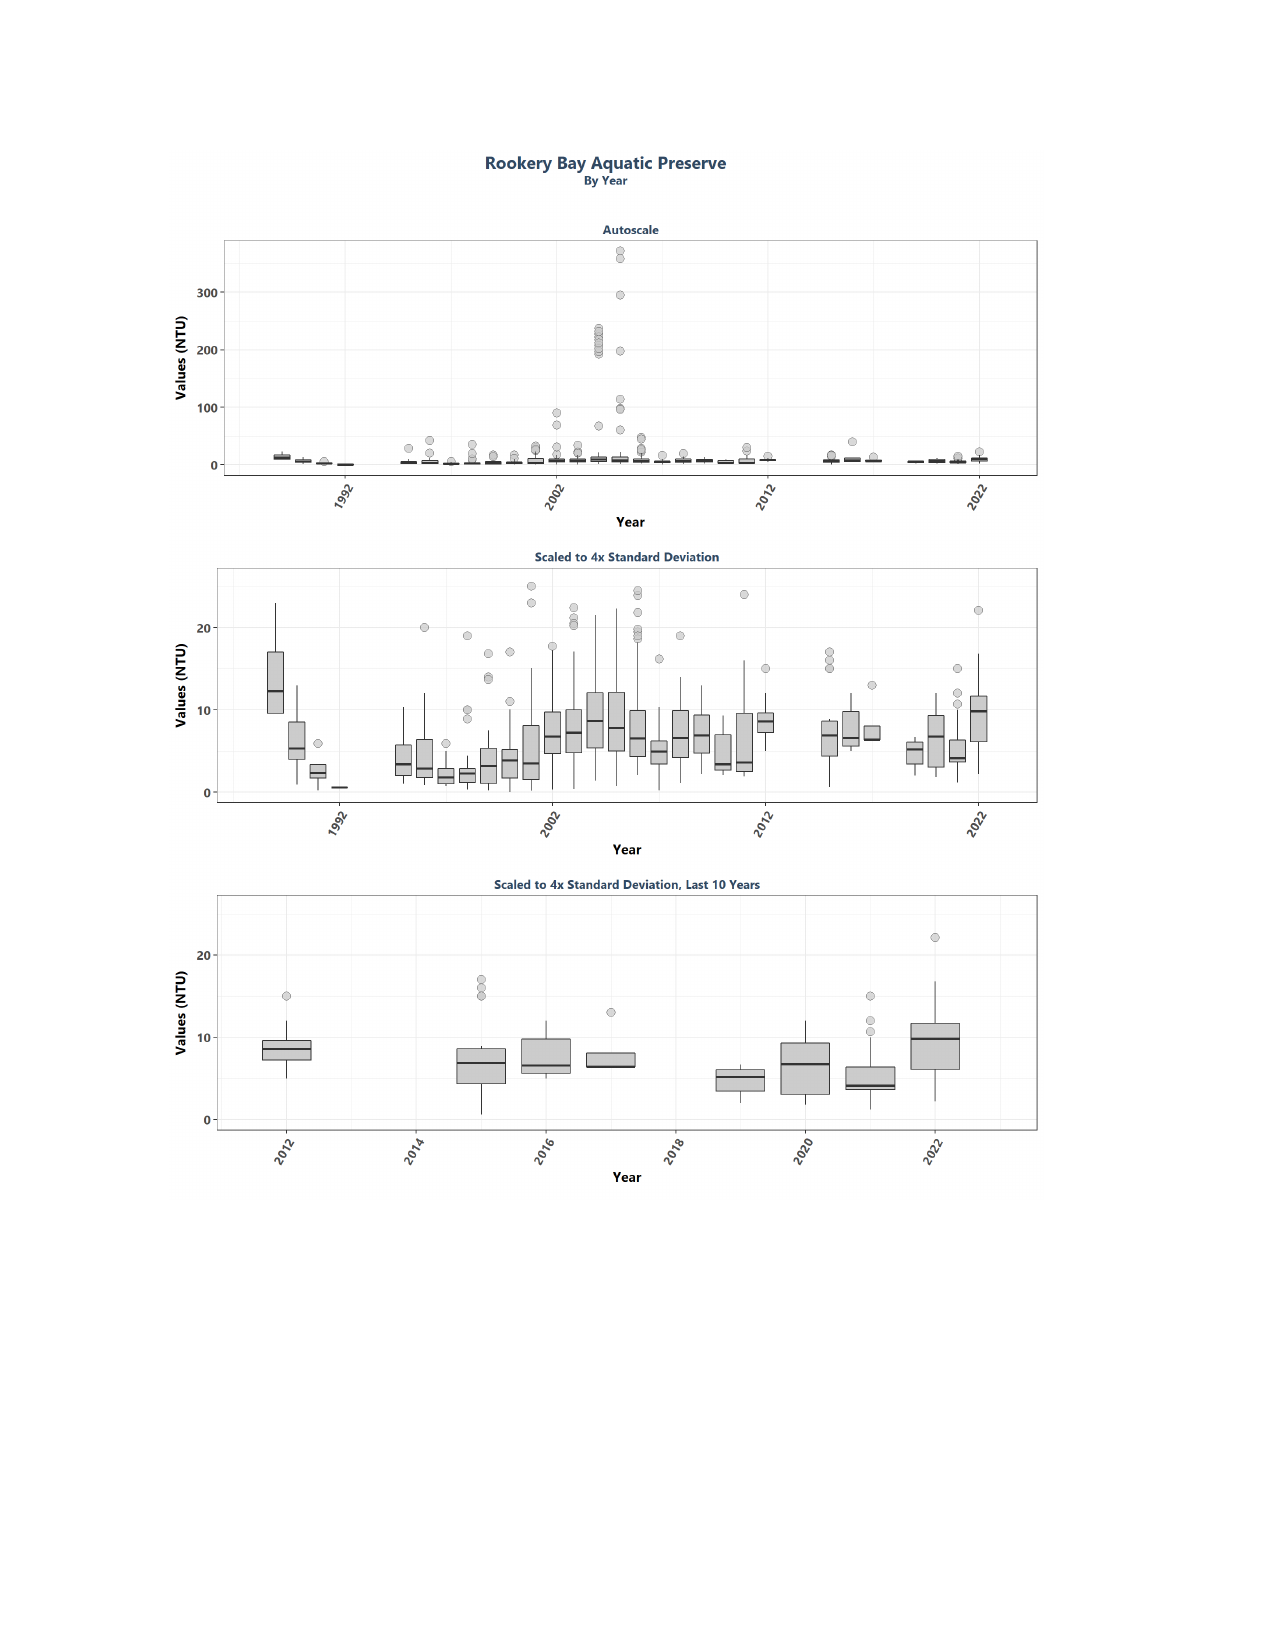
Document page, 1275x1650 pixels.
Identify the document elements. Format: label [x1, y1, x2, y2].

picture [168, 150, 1044, 1200]
